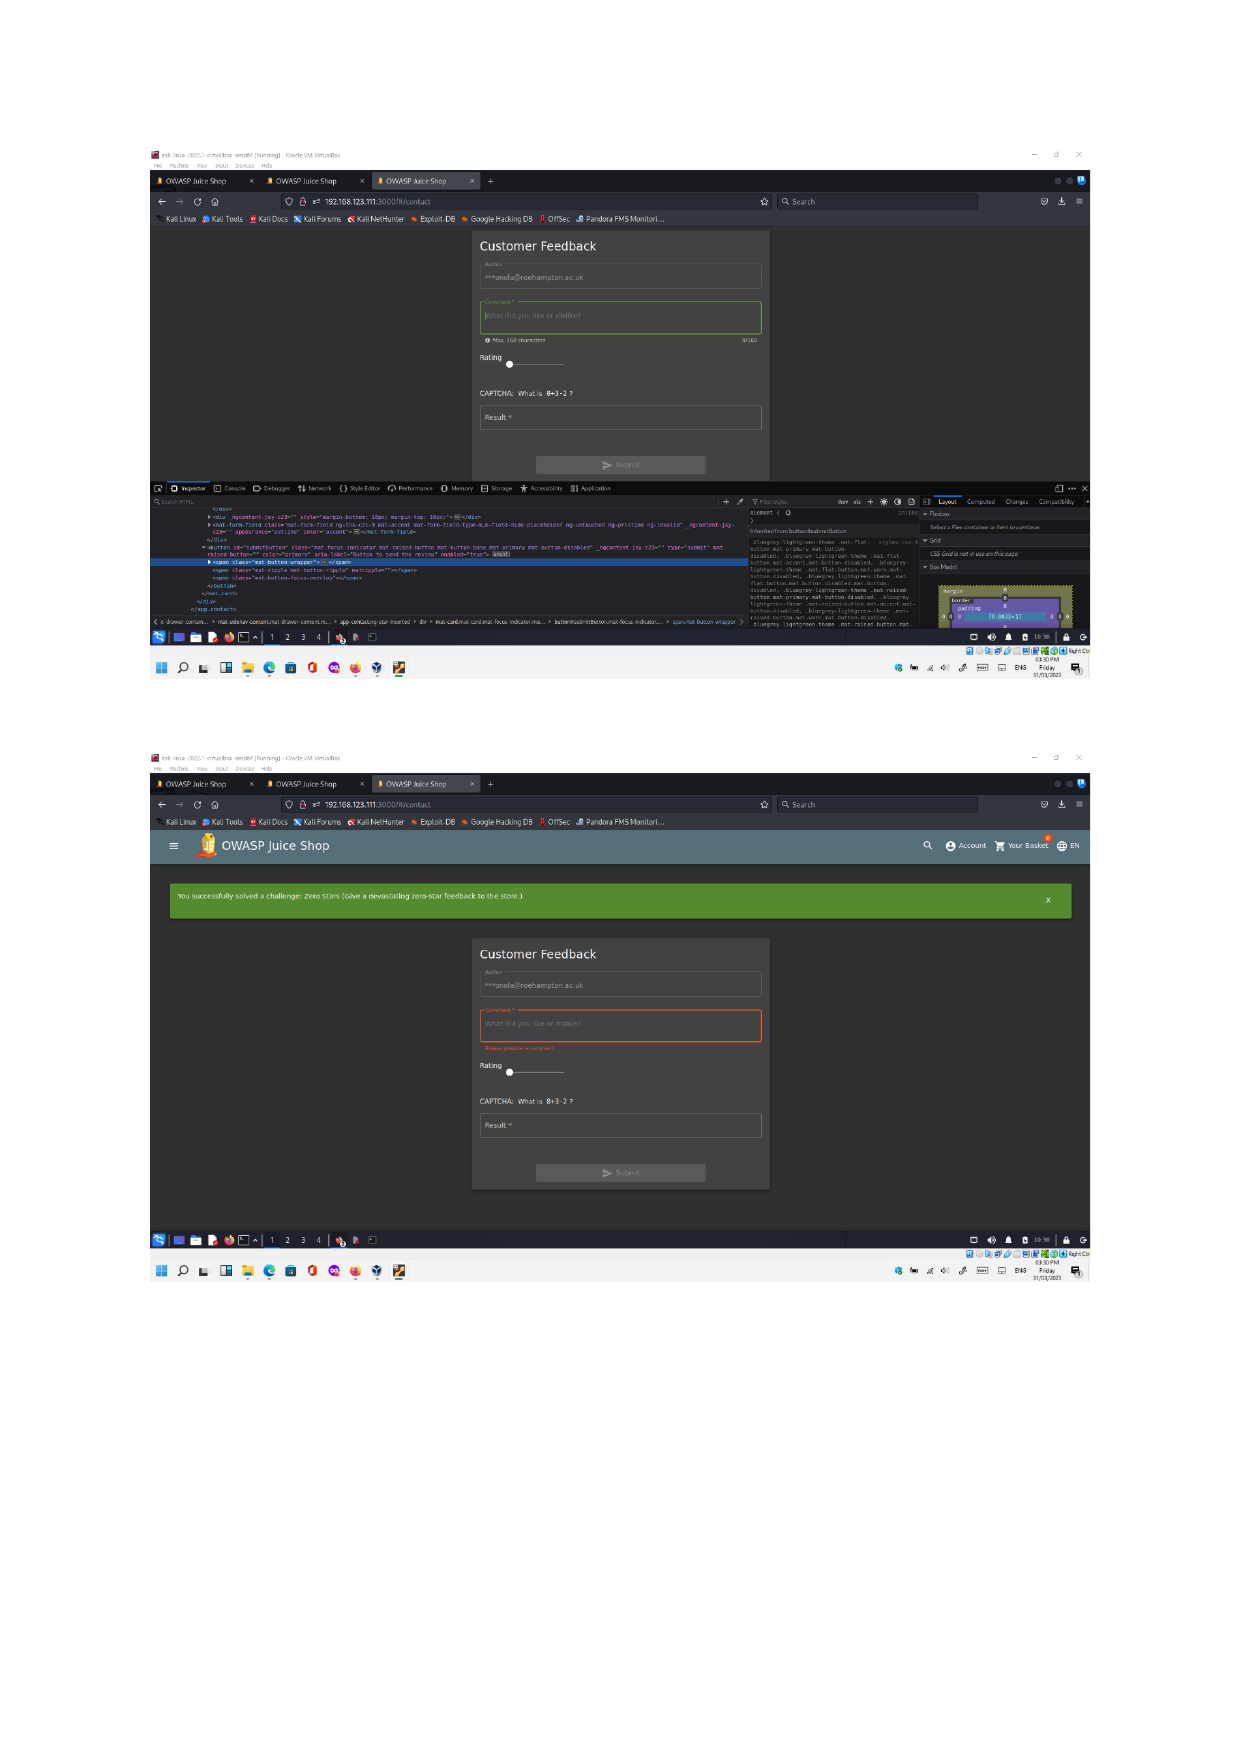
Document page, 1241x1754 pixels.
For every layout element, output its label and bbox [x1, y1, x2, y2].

picture [150, 150, 1091, 679]
picture [150, 752, 1091, 1282]
